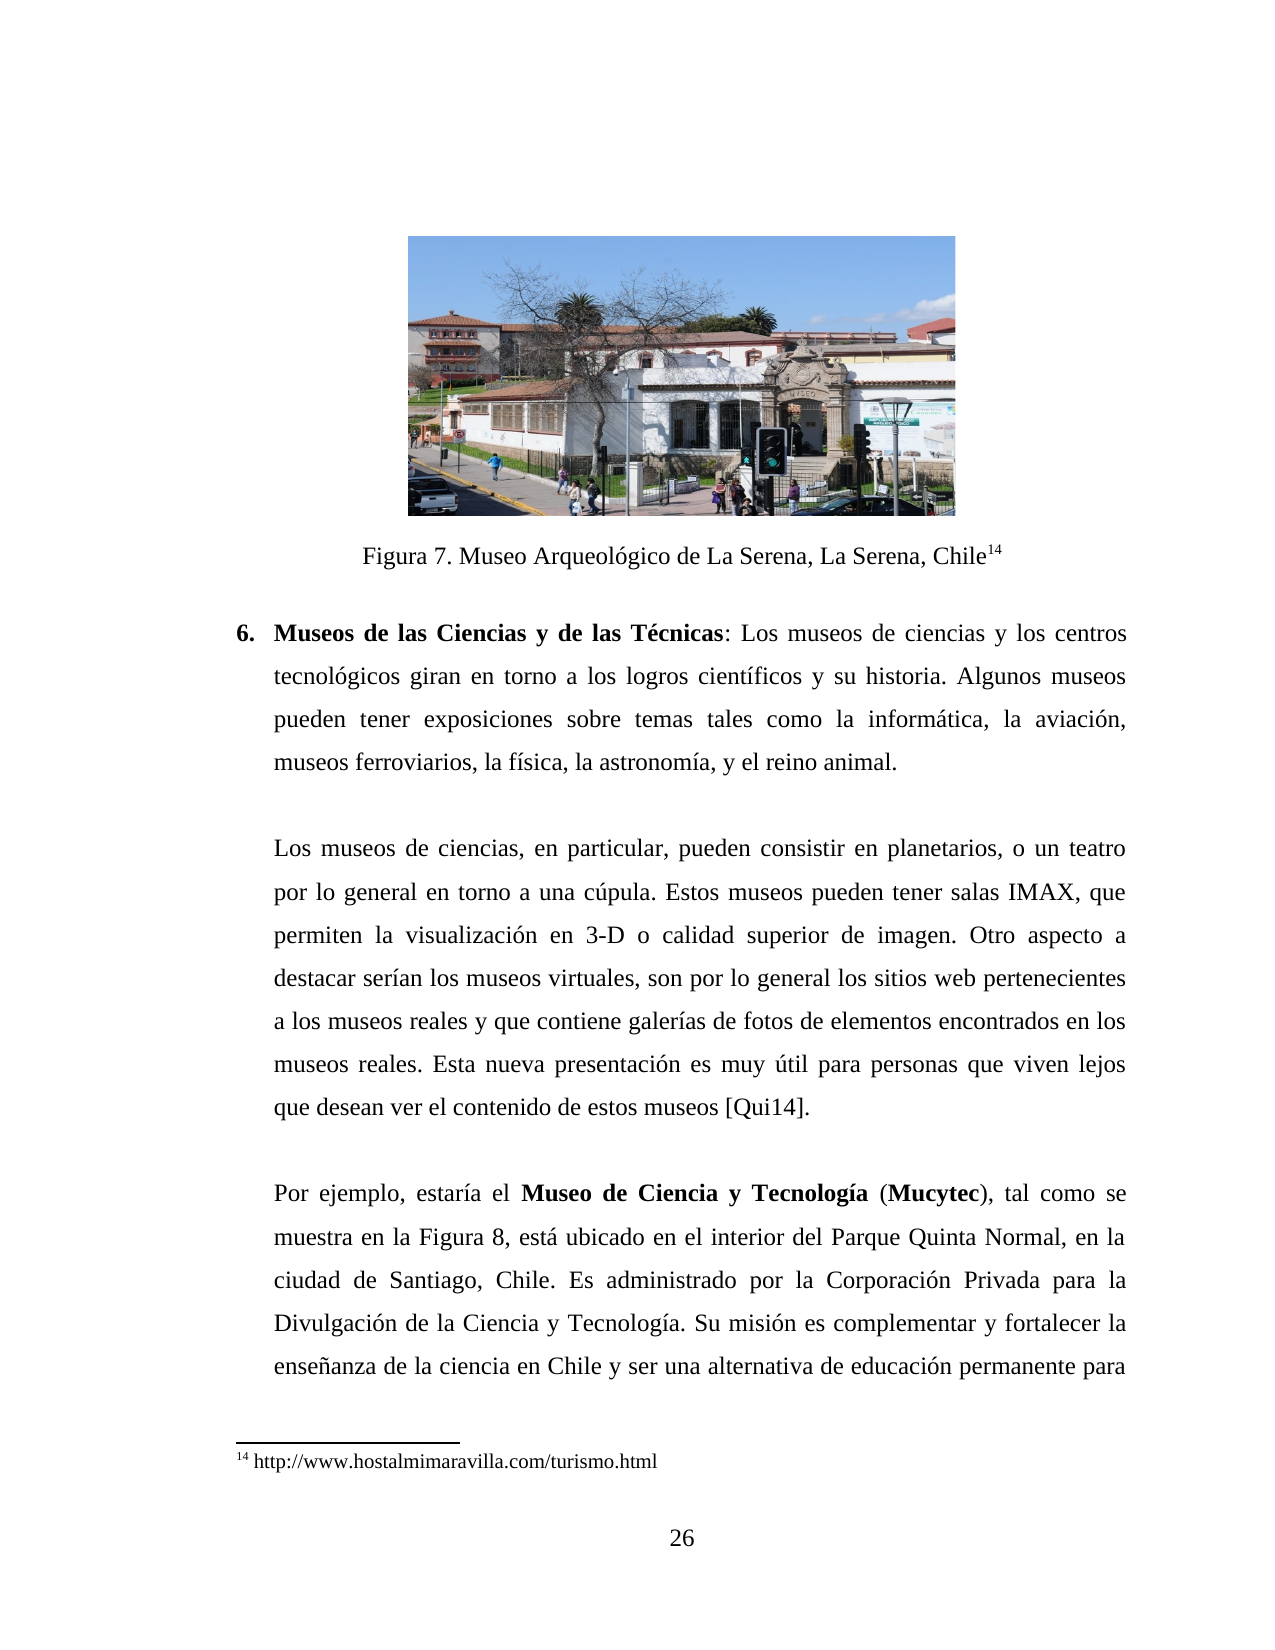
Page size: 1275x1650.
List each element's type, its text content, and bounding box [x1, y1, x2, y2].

picture [408, 236, 956, 516]
text Figura 7. Museo Arqueológico de La Serena, La Serena, Chile [236, 541, 1127, 570]
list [274, 1178, 1127, 1380]
list Los museos de ciencias, en particular, pueden consistir en planetarios, o un teatro por lo general en torno a una cúpula. Estos museos pueden tener salas IMAX, que permiten la visualización en 3-D o calidad superior de imagen. Otro aspecto a destacar serían los museos virtuales, son por lo general los sitios web pertenecientes a los museos reales y que contiene galerías de fotos de elementos encontrados en los museos reales. Esta nueva presentación es muy útil para personas que viven lejos que desean ver el contenido de estos museos [Qui14]. [274, 833, 1127, 1121]
list Museos de las Ciencias y de las Técnicas: Los museos de ciencias y los centros tecnológicos giran en torno a los logros científicos y su historia. Algunos museos pueden tener exposiciones sobre temas tales como la informática, la aviación, museos ferroviarios, la física, la astronomía, y el reino animal. [236, 618, 1127, 776]
